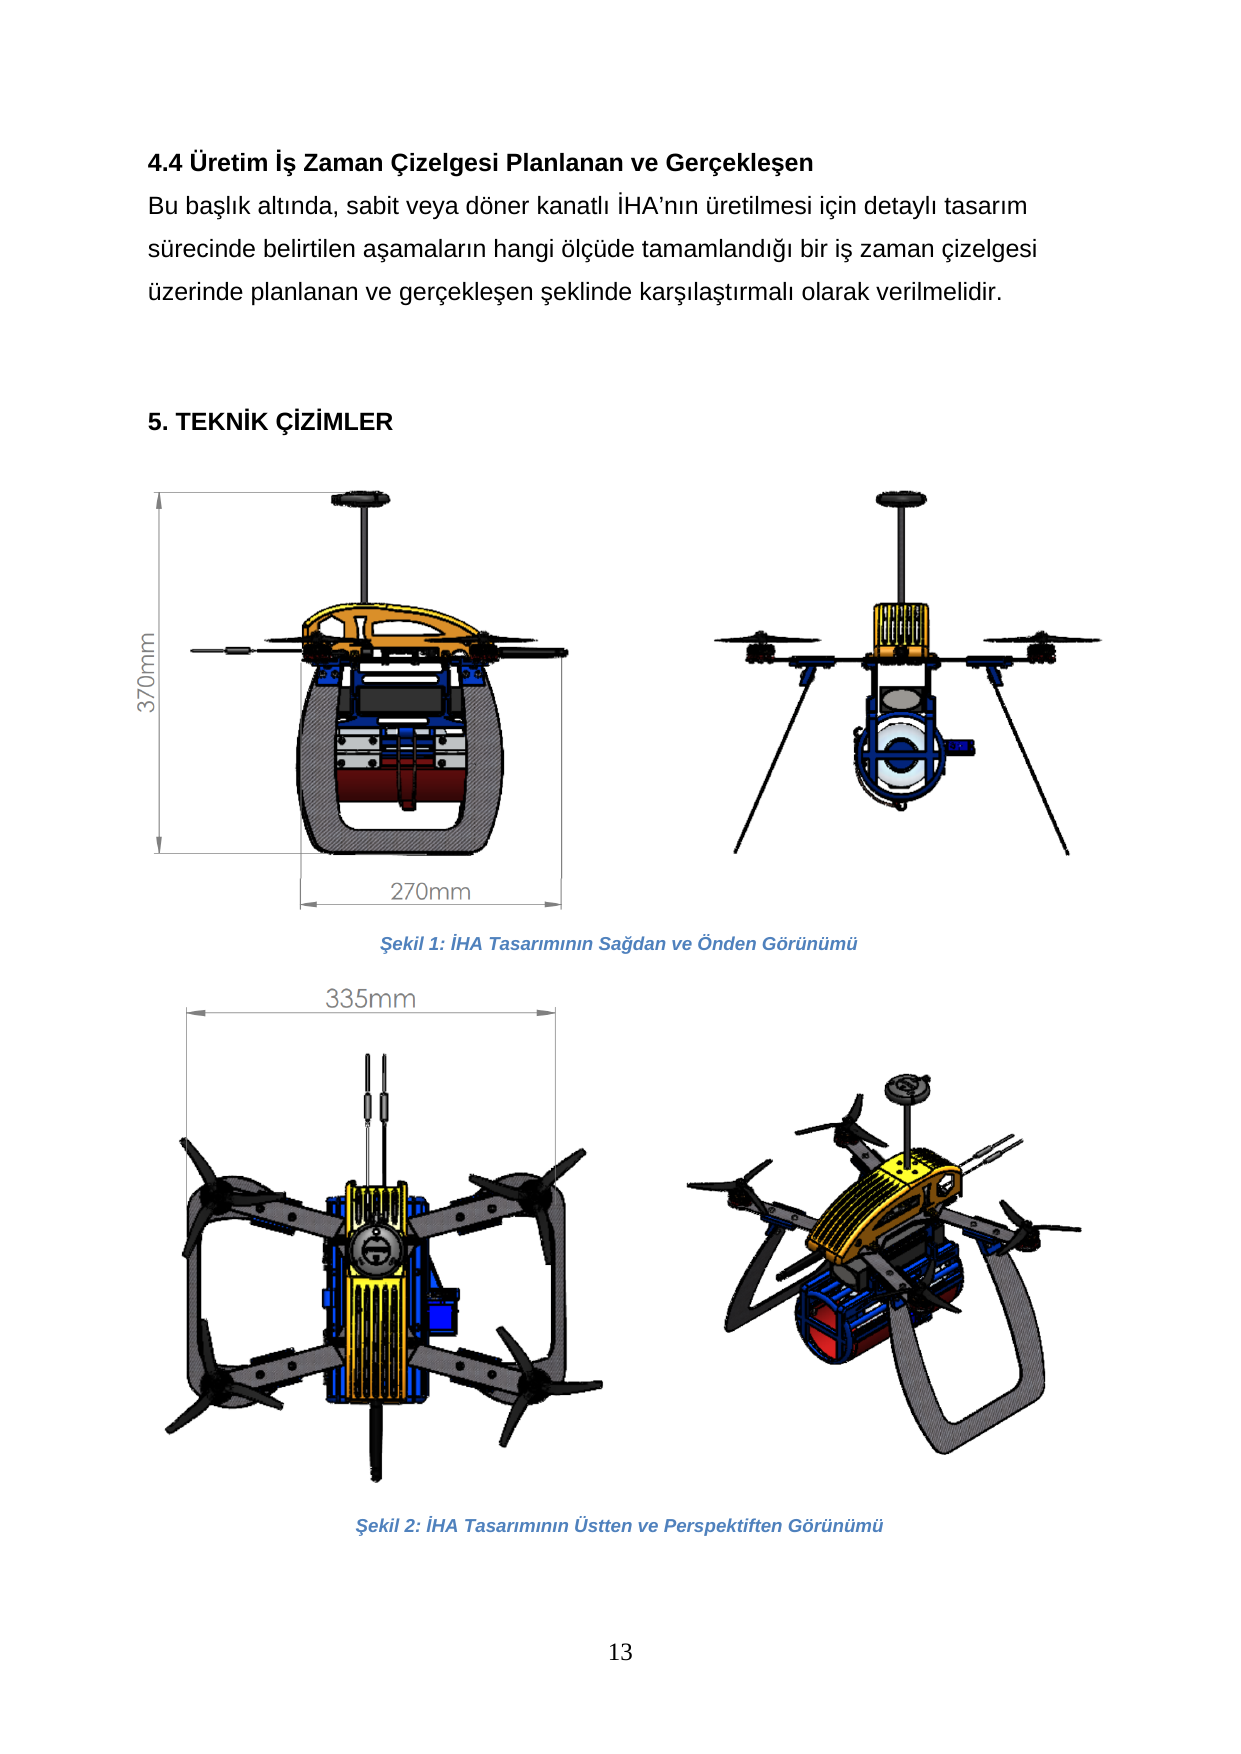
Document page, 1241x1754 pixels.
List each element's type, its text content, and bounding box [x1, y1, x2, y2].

picture [147, 978, 608, 1493]
text Bu başlık altında, sabit veya döner kanatlı İHA’nın üretilmesi için detaylı tasarım sürecinde belirtilen aşamaların hangi ölçüde tamamlandığı bir iş zaman çizelgesi üzerinde planlanan ve gerçekleşen şeklinde karşılaştırmalı olarak verilmelidir. [148, 191, 1092, 306]
subtitle 4.4 Üretim İş Zaman Çizelgesi Planlanan ve Gerçekleşen [148, 148, 1092, 176]
picture [114, 461, 1123, 924]
picture [679, 1071, 1093, 1468]
subtitle 5. TEKNİK ÇİZİMLER [148, 406, 1092, 435]
